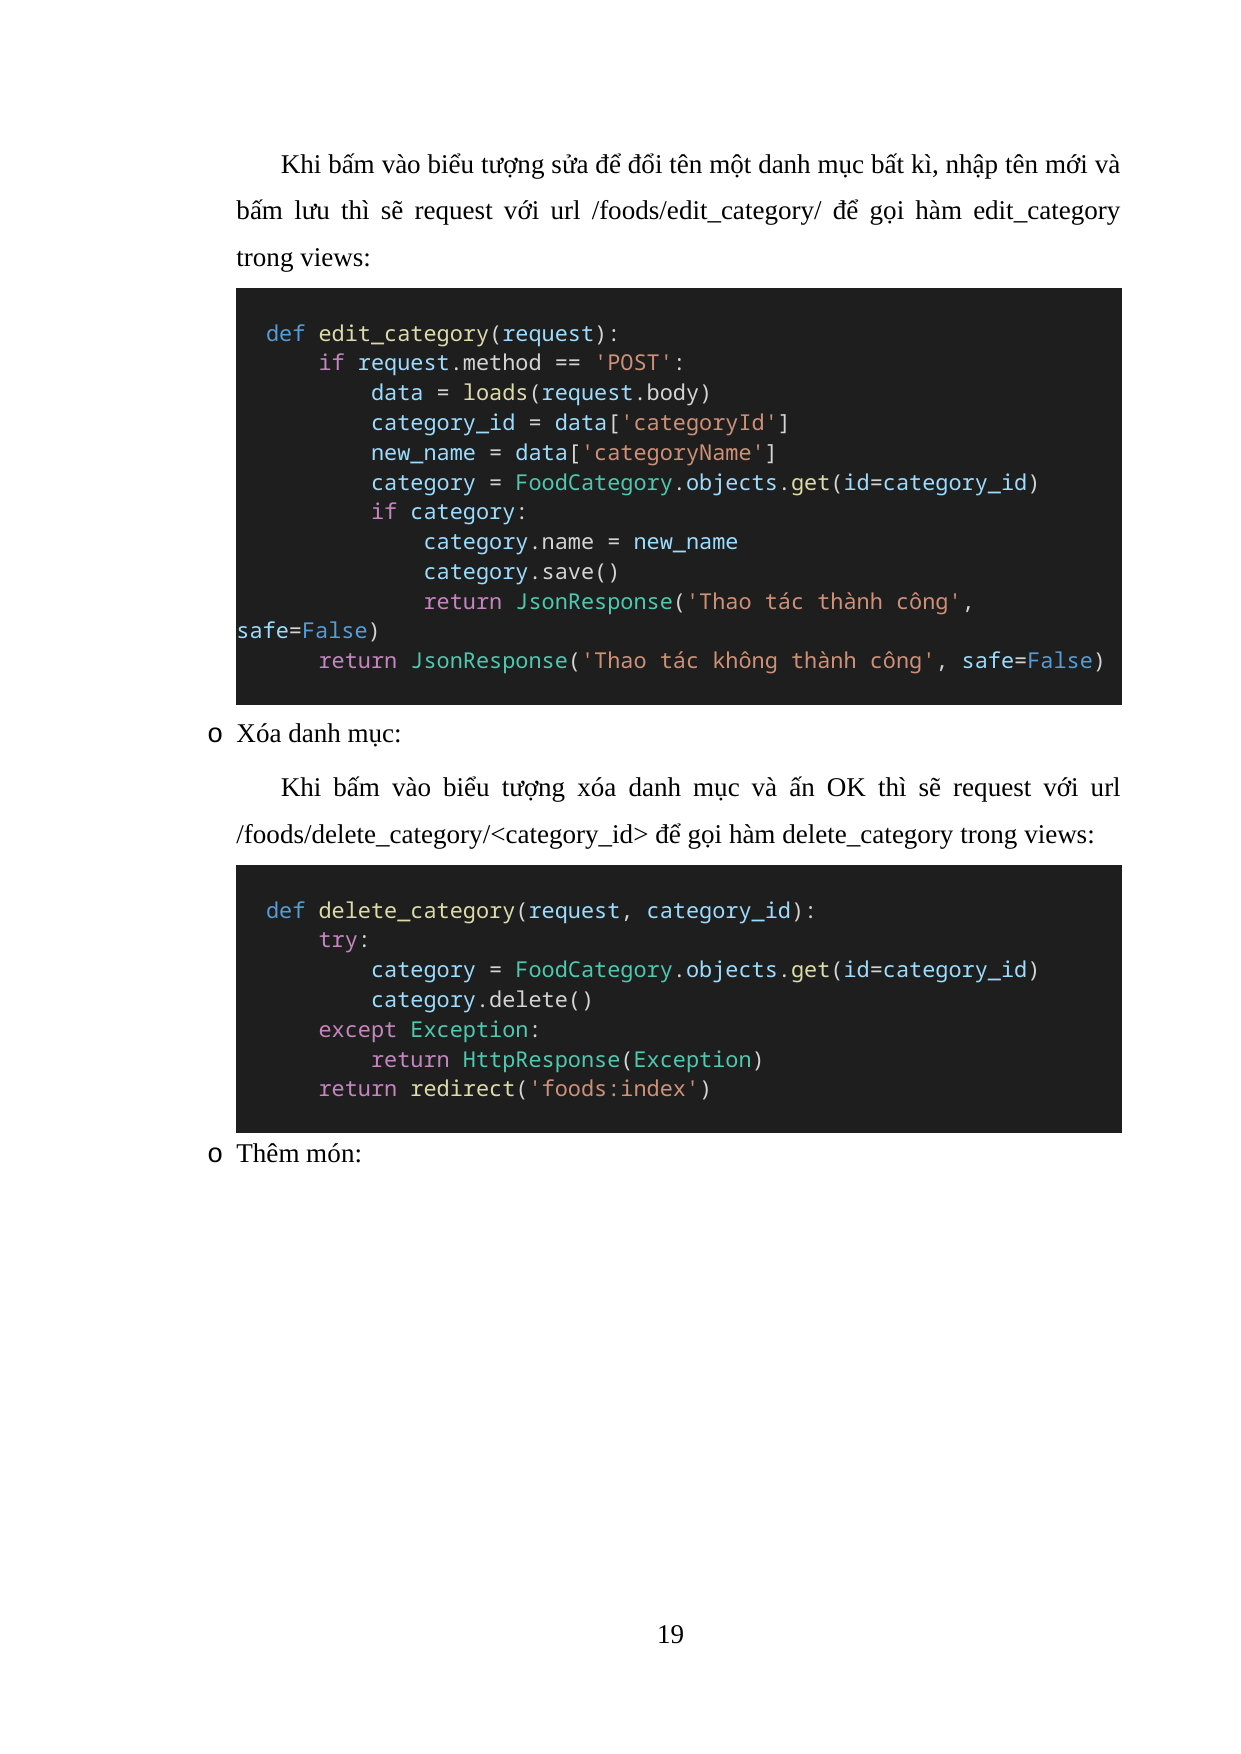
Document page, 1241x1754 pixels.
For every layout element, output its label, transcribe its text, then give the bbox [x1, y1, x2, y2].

list Xóa danh mục: [207, 717, 1122, 751]
text if request.method == 'POST': [236, 347, 1122, 377]
text Khi bấm vào biểu tượng sửa để đổi tên một danh mục bất kì, nhập tên mới và bấm lưu thì sẽ request với url /foods/edit_category/ để gọi hàm edit_category trong views: [236, 148, 1122, 272]
list Thêm món: [207, 1137, 1122, 1171]
text def delete_category(request, category_id): [236, 895, 1122, 924]
text return HttpResponse(Exception) [236, 1044, 1122, 1073]
text new_name = data['categoryName'] [236, 437, 1122, 466]
text category = FoodCategory.objects.get(id=category_id) [236, 954, 1122, 984]
text category.name = new_name [236, 526, 1122, 556]
text category.delete() [236, 984, 1122, 1014]
text return JsonResponse('Thao tác thành công', safe=False) [236, 586, 1122, 645]
text try: [236, 924, 1122, 954]
text category.save() [236, 556, 1122, 586]
text category_id = data['categoryId'] [236, 407, 1122, 437]
text category = FoodCategory.objects.get(id=category_id) [236, 466, 1122, 496]
text Khi bấm vào biểu tượng xóa danh mục và ấn OK thì sẽ request với url /foods/delete_category/<category_id> để gọi hàm delete_category trong views: [236, 772, 1122, 849]
text if category: [236, 496, 1122, 526]
text return JsonResponse('Thao tác không thành công', safe=False) [236, 645, 1122, 675]
text except Exception: [236, 1014, 1122, 1044]
text def edit_category(request): [236, 317, 1122, 347]
text data = loads(request.body) [236, 377, 1122, 407]
text return redirect('foods:index') [236, 1073, 1122, 1103]
